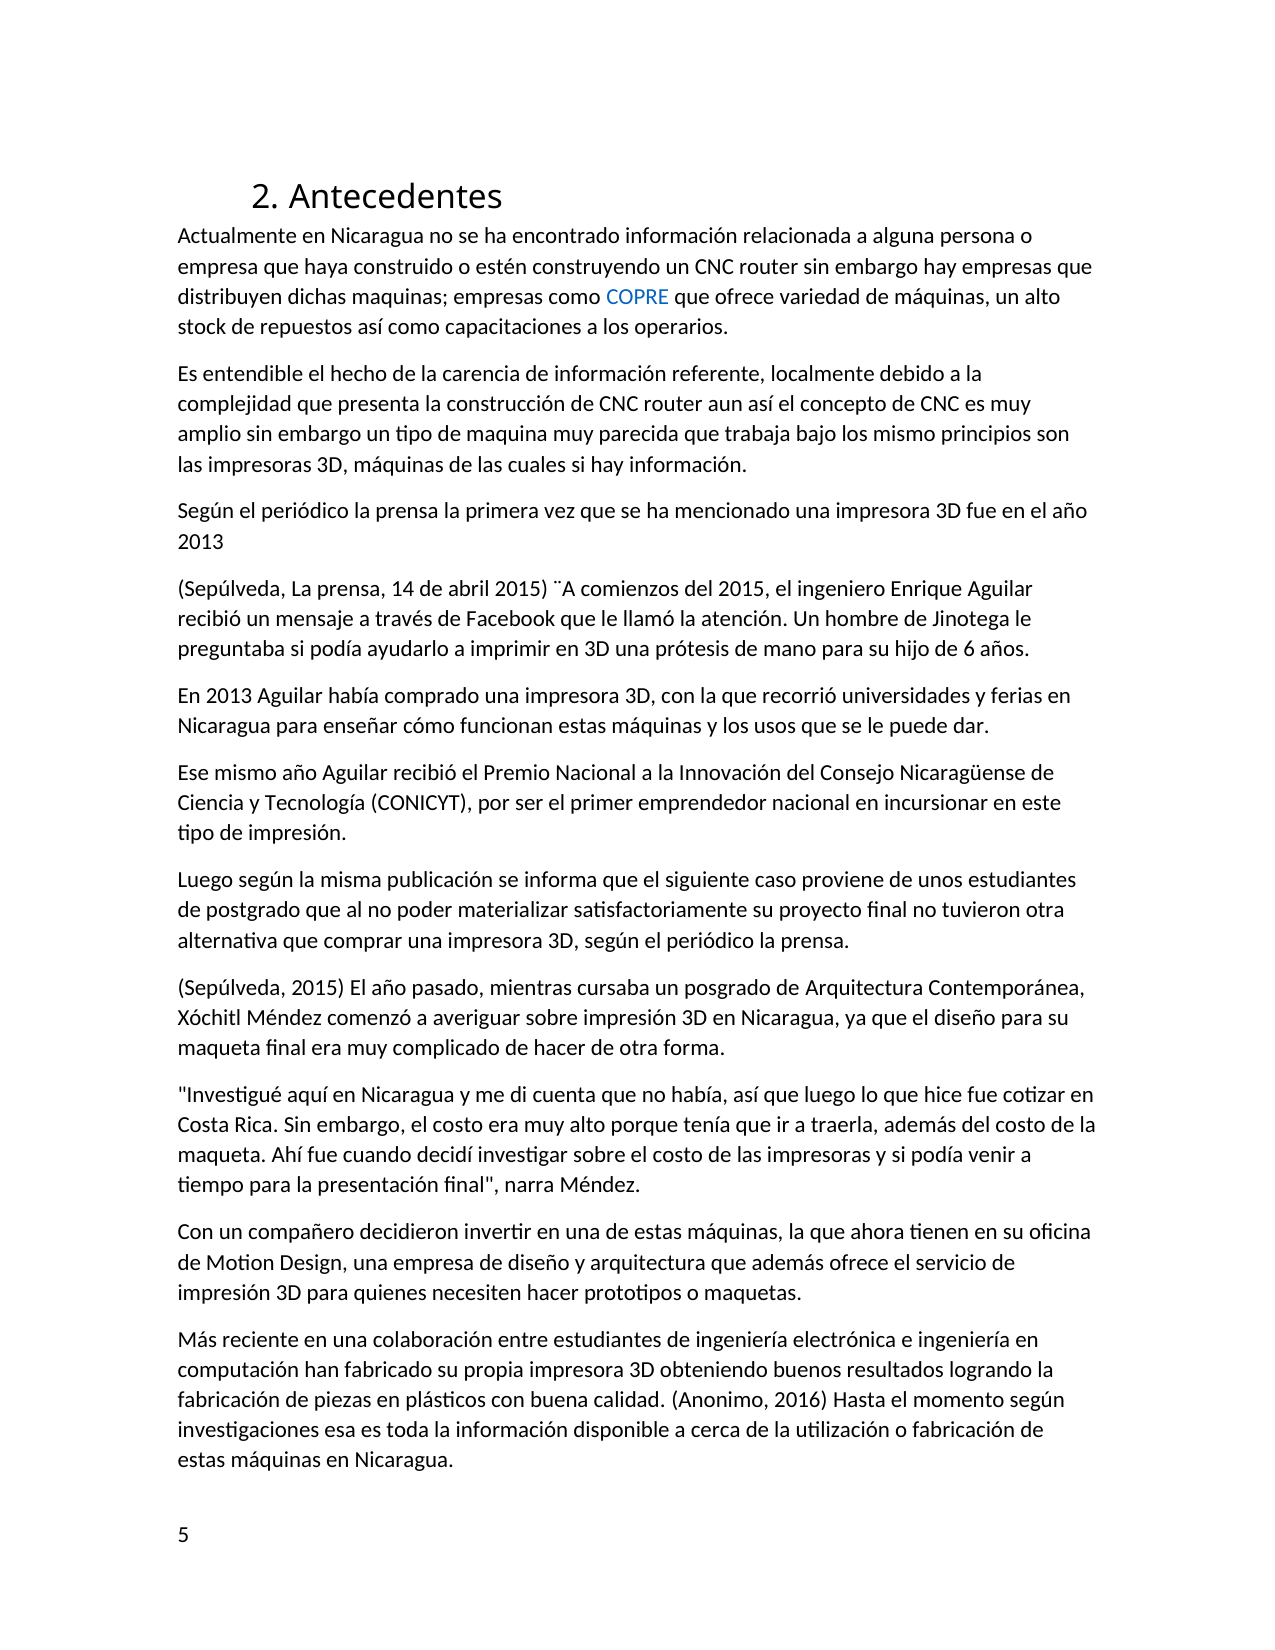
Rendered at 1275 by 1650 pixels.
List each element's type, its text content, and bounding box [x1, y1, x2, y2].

text El año pasado, mientras cursaba un posgrado de Arquitectura Contemporánea, Xóchitl Méndez comenzó a averiguar sobre impresión 3D en Nicaragua, ya que el diseño para su maqueta final era muy complicado de hacer de otra forma. [177, 973, 1098, 1061]
text "Investigué aquí en Nicaragua y me di cuenta que no había, así que luego lo que hice fue cotizar en Costa Rica. Sin embargo, el costo era muy alto porque tenía que ir a traerla, además del costo de la maqueta. Ahí fue cuando decidí investigar sobre el costo de las impresoras y si podía venir a tiempo para la presentación final", narra Méndez. [177, 1080, 1098, 1198]
text Según el periódico la prensa la primera vez que se ha mencionado una impresora 3D fue en el año 2013 [177, 497, 1098, 555]
text Más reciente en una colaboración entre estudiantes de ingeniería electrónica e ingeniería en computación han fabricado su propia impresora 3D obteniendo buenos resultados logrando la fabricación de piezas en plásticos con buena calidad. Hasta el momento según investigaciones esa es toda la información disponible a cerca de la utilización o fabricación de estas máquinas en Nicaragua. [177, 1325, 1098, 1473]
text Con un compañero decidieron invertir en una de estas máquinas, la que ahora tienen en su oficina de Motion Design, una empresa de diseño y arquitectura que además ofrece el servicio de impresión 3D para quienes necesiten hacer prototipos o maquetas. [177, 1217, 1098, 1306]
text (Sepúlveda, La prensa, 14 de abril 2015) ¨A comienzos del 2015, el ingeniero Enrique Aguilar recibió un mensaje a través de Facebook que le llamó la atención. Un hombre de Jinotega le preguntaba si podía ayudarlo a imprimir en 3D una prótesis de mano para su hijo de 6 años. [177, 574, 1098, 662]
text Es entendible el hecho de la carencia de información referente, localmente debido a la complejidad que presenta la construcción de CNC router aun así el concepto de CNC es muy amplio sin embargo un tipo de maquina muy parecida que trabaja bajo los mismo principios son las impresoras 3D, máquinas de las cuales si hay información. [177, 359, 1098, 478]
text Ese mismo año Aguilar recibió el Premio Nacional a la Innovación del Consejo Nicaragüense de Ciencia y Tecnología (CONICYT), por ser el primer emprendedor nacional en incursionar en este tipo de impresión. [177, 758, 1098, 846]
text Actualmente en Nicaragua no se ha encontrado información relacionada a alguna persona o empresa que haya construido o estén construyendo un CNC router sin embargo hay empresas que distribuyen dichas maquinas; empresas como COPRE que ofrece variedad de máquinas, un alto stock de repuestos así como capacitaciones a los operarios. [177, 222, 1098, 340]
text En 2013 Aguilar había comprado una impresora 3D, con la que recorrió universidades y ferias en Nicaragua para enseñar cómo funcionan estas máquinas y los usos que se le puede dar. [177, 681, 1098, 739]
text Luego según la misma publicación se informa que el siguiente caso proviene de unos estudiantes de postgrado que al no poder materializar satisfactoriamente su proyecto final no tuvieron otra alternativa que comprar una impresora 3D, según el periódico la prensa. [177, 865, 1098, 954]
subtitle Antecedentes [251, 173, 1098, 218]
